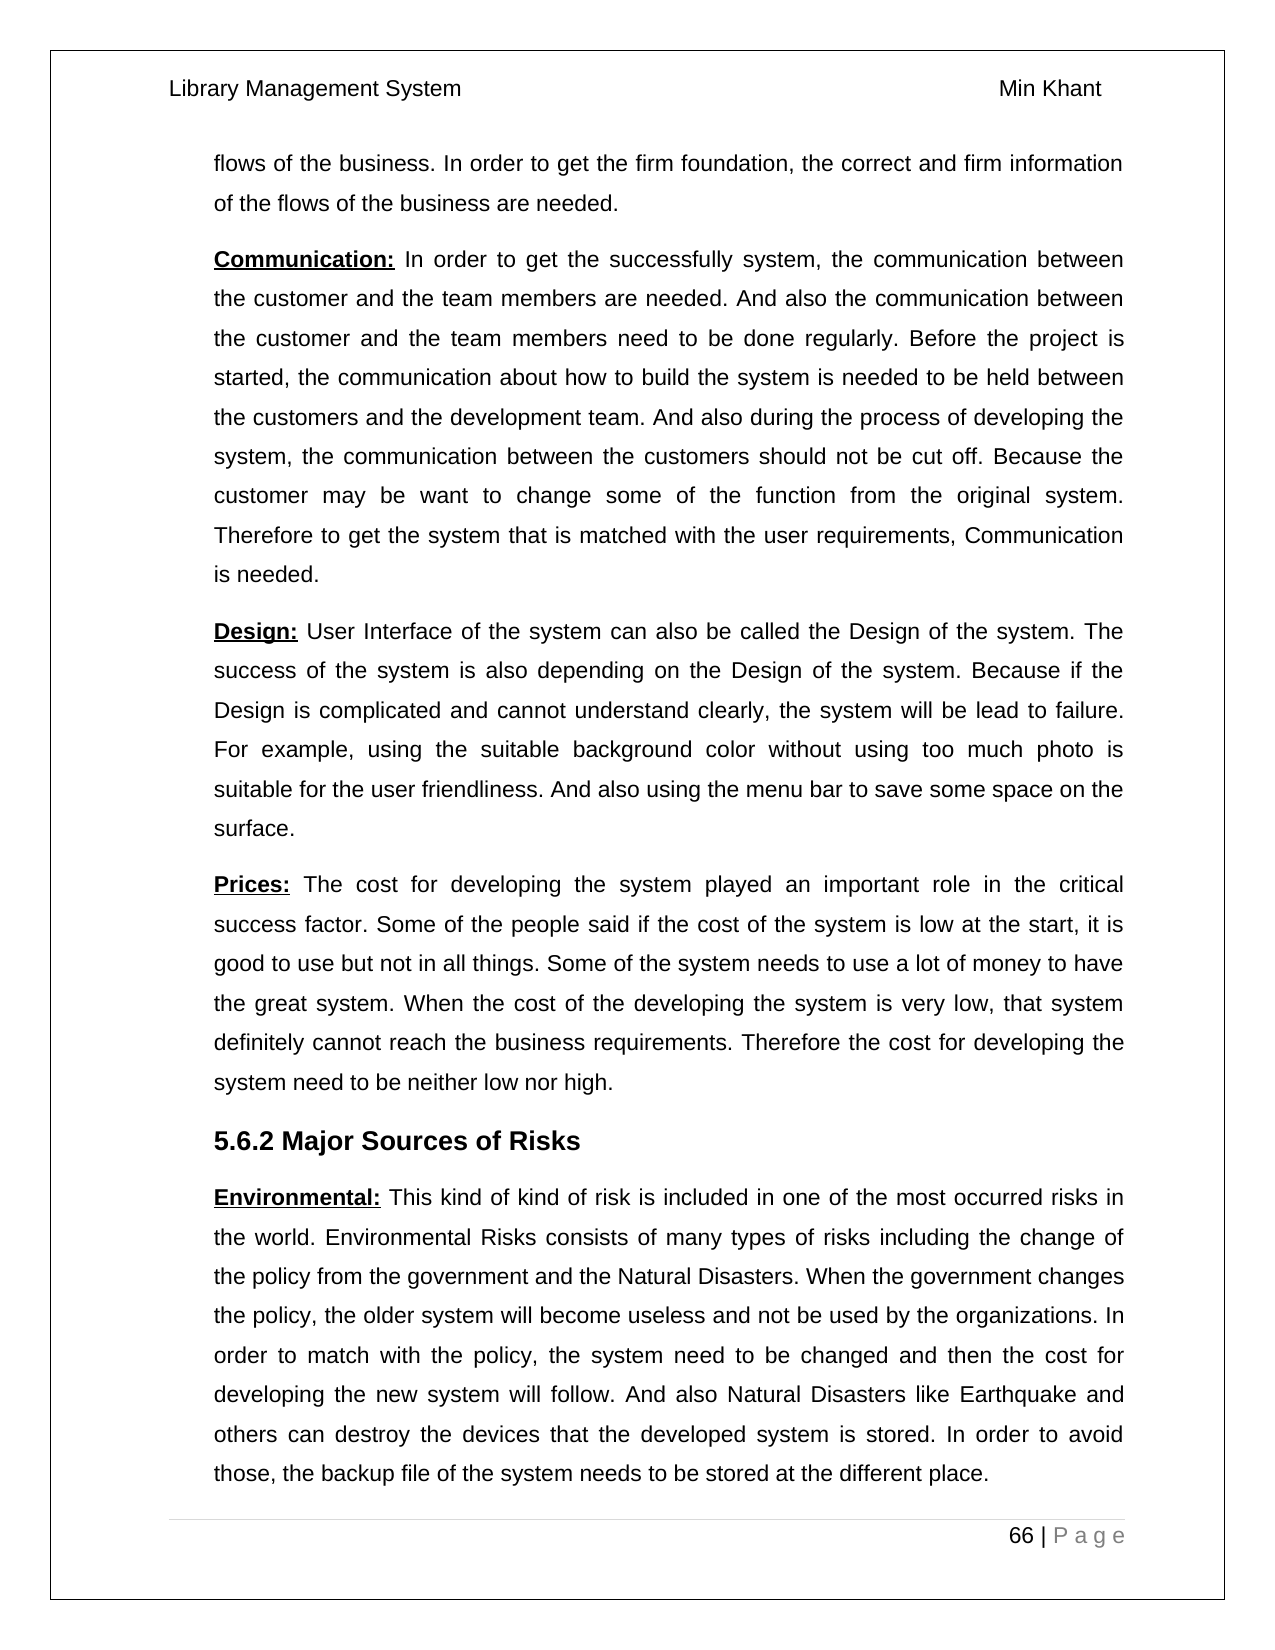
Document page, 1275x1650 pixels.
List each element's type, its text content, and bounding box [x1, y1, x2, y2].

subtitle 5.6.2 Major Sources of Risks [214, 1125, 1125, 1156]
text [214, 150, 1125, 216]
text Communication: In order to get the successfully system, the communication between the customer and the team members are needed. And also the communication between the customer and the team members need to be done regularly. Before the project is started, the communication about how to build the system is needed to be held between the customers and the development team. And also during the process of developing the system, the communication between the customers should not be cut off. Because the customer may be want to change some of the function from the original system. Therefore to get the system that is matched with the user requirements, Communication is needed. [214, 246, 1125, 588]
text Environmental: This kind of kind of risk is included in one of the most occurred risks in the world. Environmental Risks consists of many types of risks including the change of the policy from the government and the Natural Disasters. When the government changes the policy, the older system will become useless and not be used by the organizations. In order to match with the policy, the system need to be changed and then the cost for developing the new system will follow. And also Natural Disasters like Earthquake and others can destroy the devices that the developed system is stored. In order to avoid those, the backup file of the system needs to be stored at the different place. [214, 1184, 1125, 1487]
text Prices: The cost for developing the system played an important role in the critical success factor. Some of the people said if the cost of the system is low at the start, it is good to use but not in all things. Some of the system needs to use a lot of money to have the great system. When the cost of the developing the system is very low, that system definitely cannot reach the business requirements. Therefore the cost for developing the system need to be neither low nor high. [214, 871, 1125, 1095]
text Design: User Interface of the system can also be called the Design of the system. The success of the system is also depending on the Design of the system. Because if the Design is complicated and cannot understand clearly, the system will be lead to failure. For example, using the suitable background color without using too much photo is suitable for the user friendliness. And also using the menu bar to save some space on the surface. [214, 618, 1125, 841]
